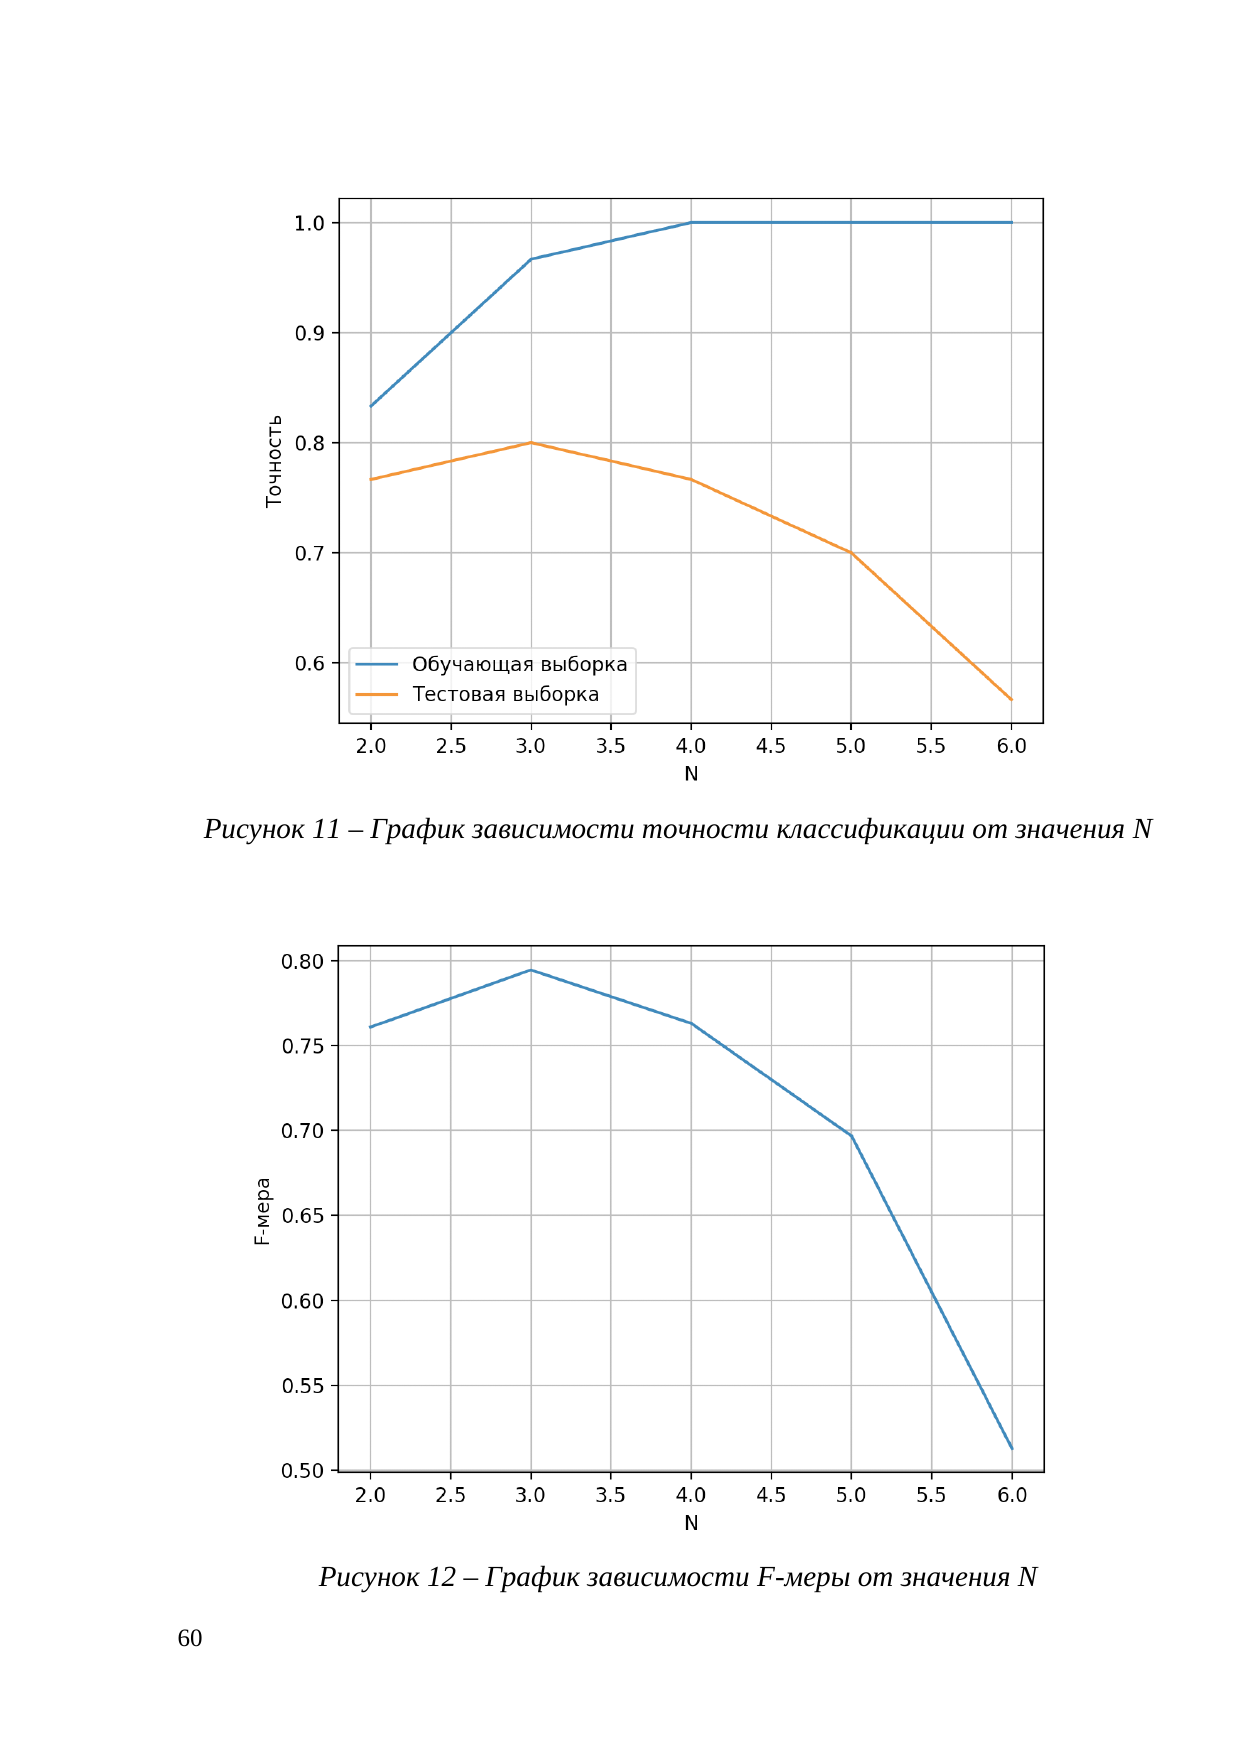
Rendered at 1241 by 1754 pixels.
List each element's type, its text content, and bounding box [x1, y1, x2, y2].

picture [227, 866, 1132, 1546]
text Рисунок 12 – График зависимости F-меры от значения N [177, 1559, 1181, 1593]
picture [228, 118, 1130, 798]
text Рисунок 11 – График зависимости точности классификации от значения N [177, 812, 1181, 845]
